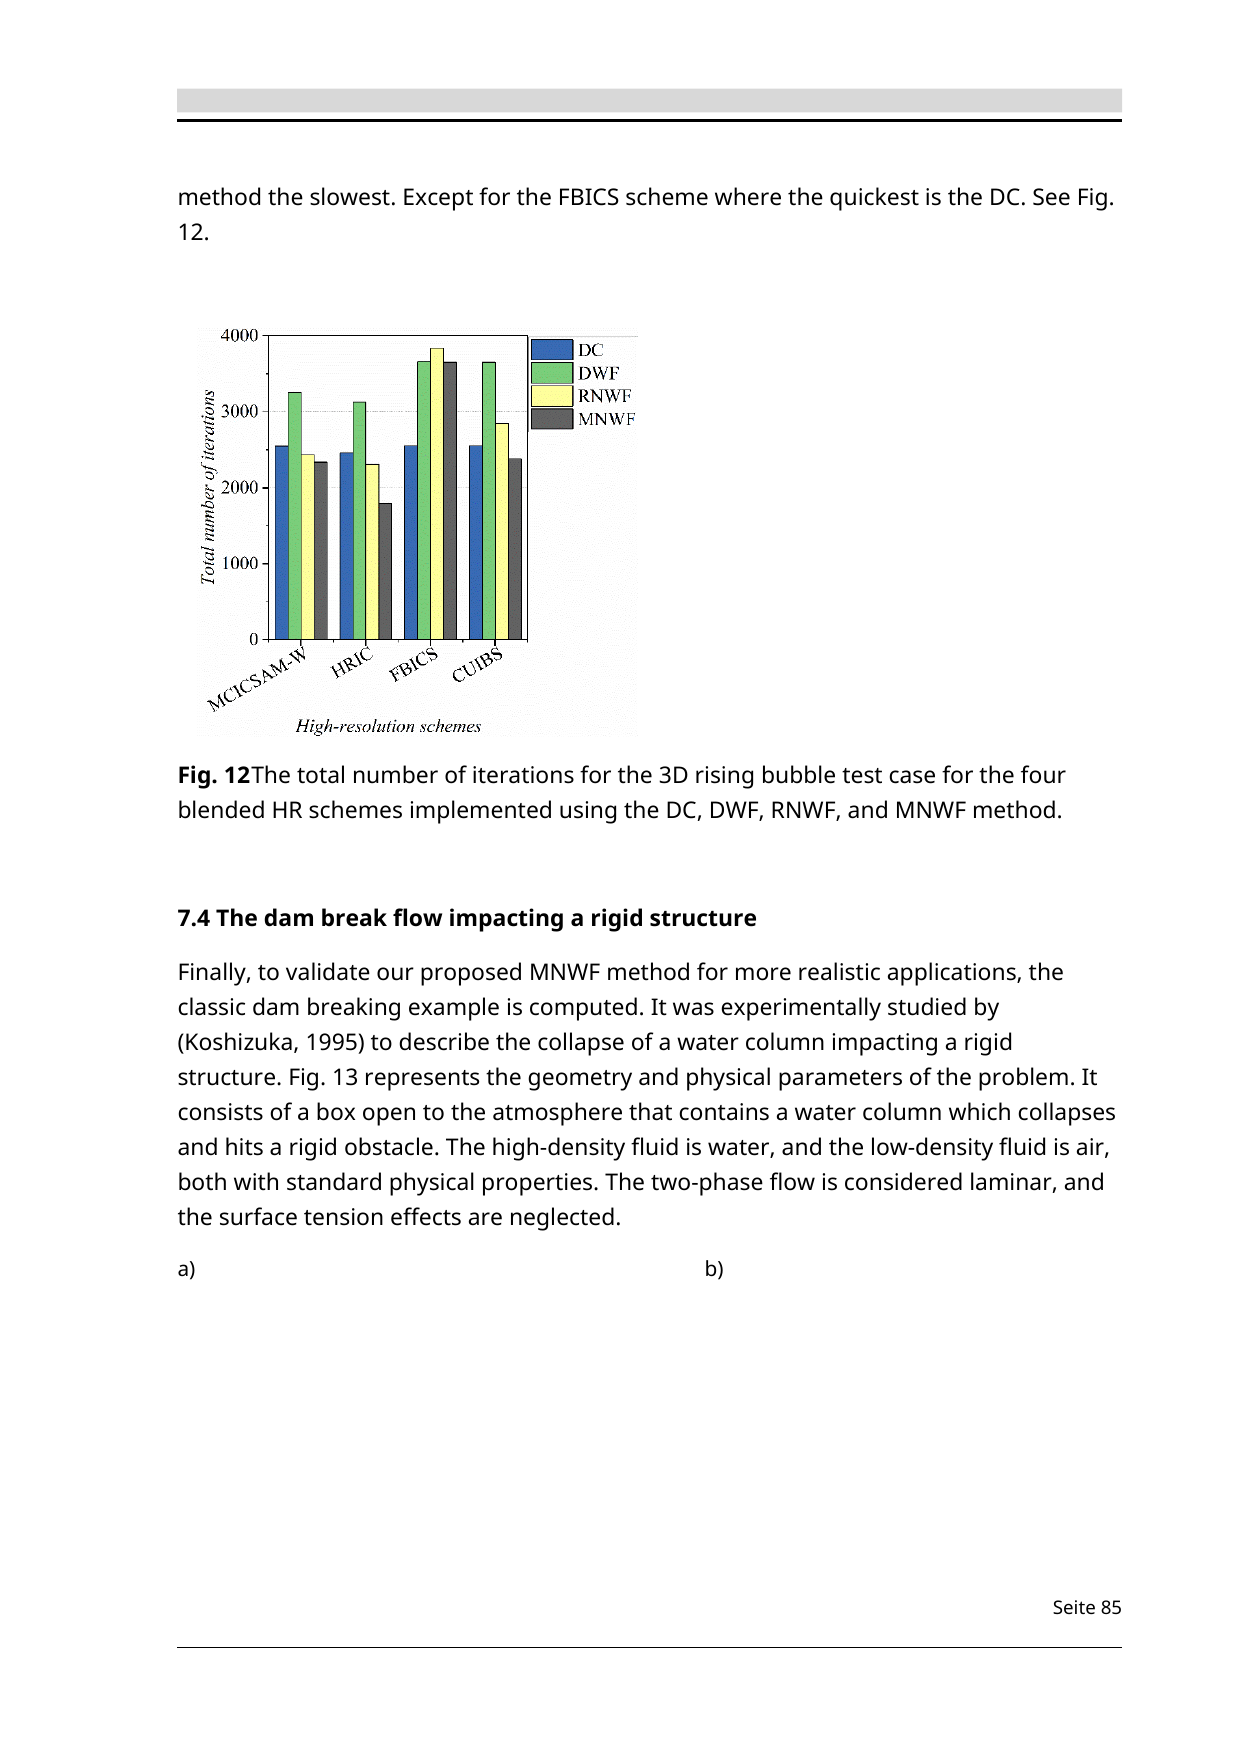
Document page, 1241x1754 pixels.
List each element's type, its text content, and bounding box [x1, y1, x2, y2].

text Fig. 12 The total number of iterations for the 3D rising bubble test case for the four blended HR schemes implemented using the DC, DWF, RNWF, and MNWF method. [177, 759, 1122, 825]
text 7.4 The dam break flow impacting a rigid structure [177, 902, 1122, 933]
text Finally, to validate our proposed MNWF method for more realistic applications, the classic dam breaking example is computed. It was experimentally studied by (Koshizuka, 1995) to describe the collapse of a water column impacting a rigid structure. Fig. 13 represents the geometry and physical parameters of the problem. It consists of a box open to the atmosphere that contains a water column which collapses and hits a rigid obstacle. The high-density fluid is water, and the low-density fluid is air, both with standard physical properties. The two-phase flow is considered laminar, and the surface tension effects are neglected. [177, 955, 1122, 1232]
table_header b) [693, 1254, 1133, 1304]
picture [195, 323, 638, 737]
table_header a) [166, 1254, 693, 1304]
